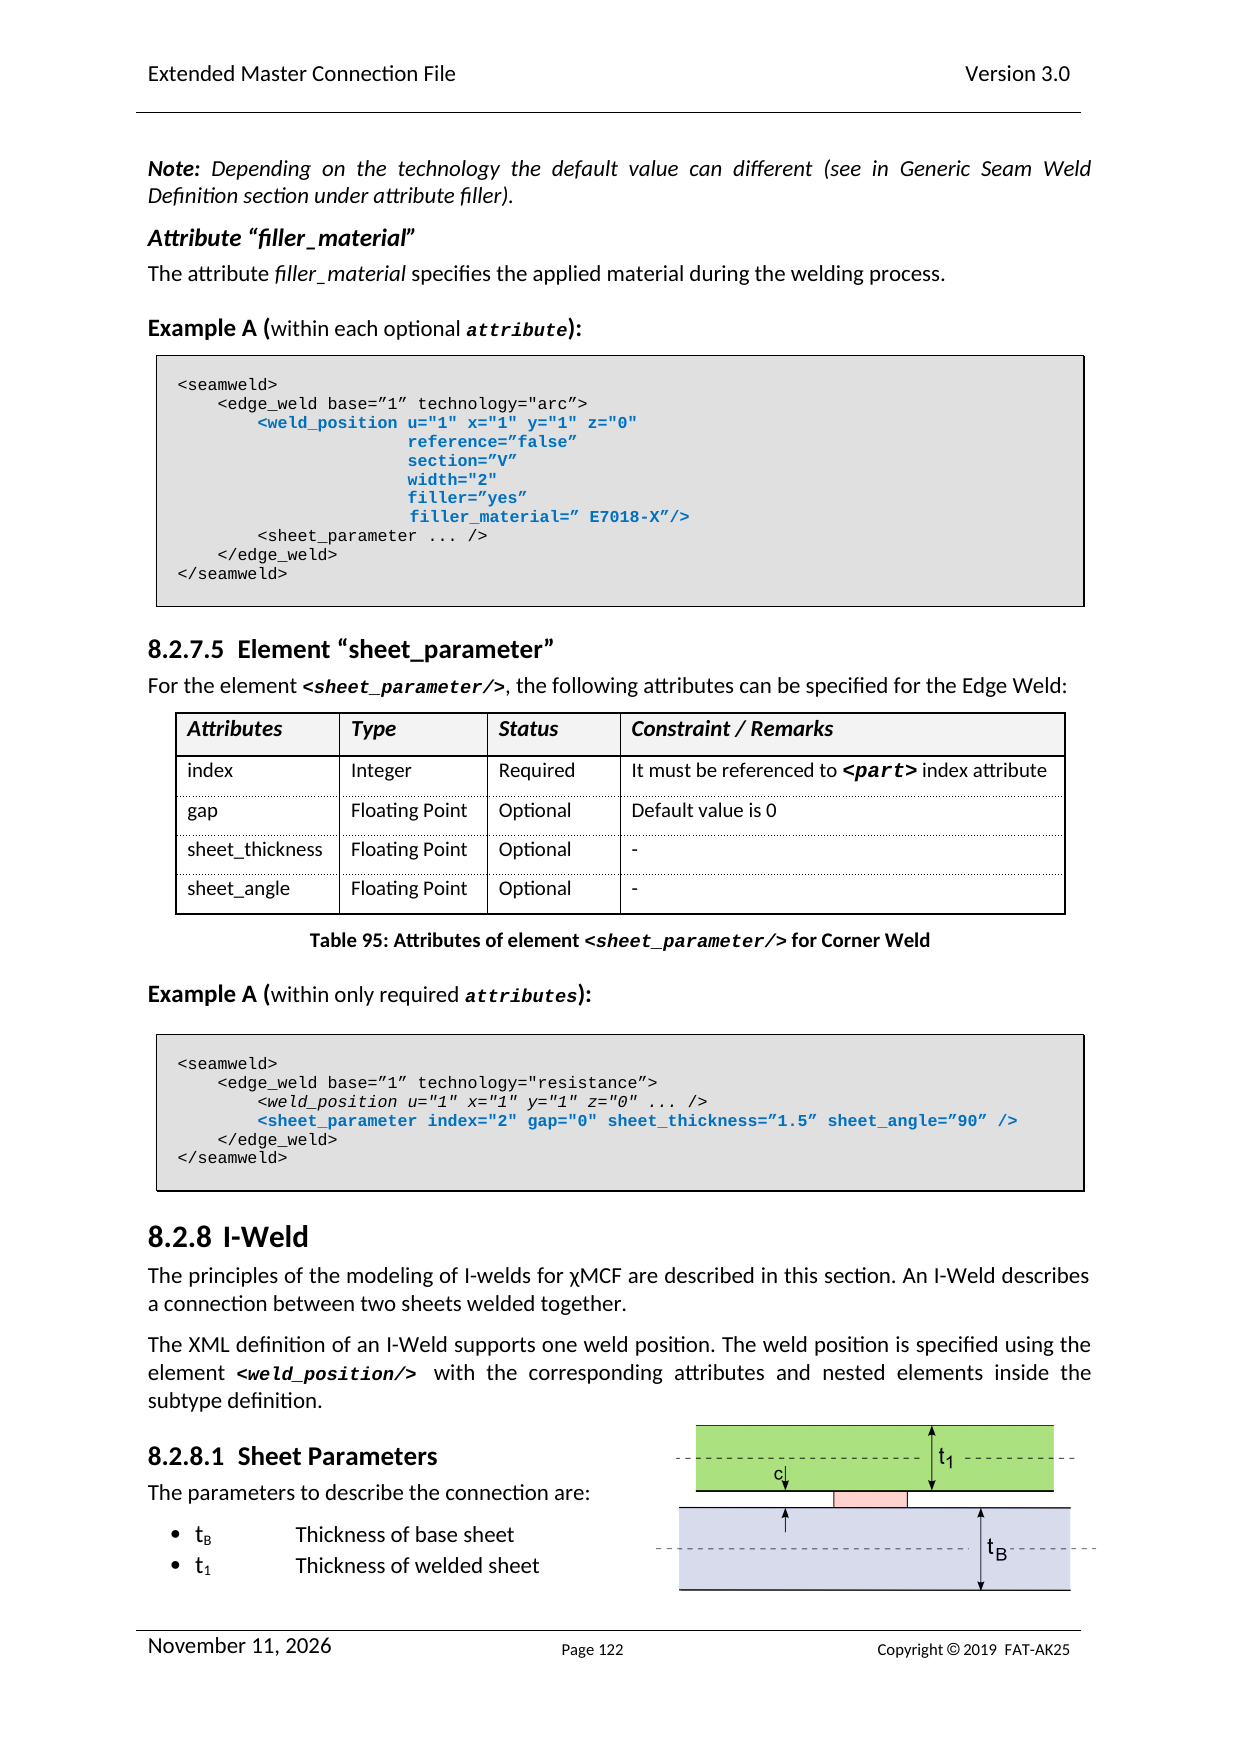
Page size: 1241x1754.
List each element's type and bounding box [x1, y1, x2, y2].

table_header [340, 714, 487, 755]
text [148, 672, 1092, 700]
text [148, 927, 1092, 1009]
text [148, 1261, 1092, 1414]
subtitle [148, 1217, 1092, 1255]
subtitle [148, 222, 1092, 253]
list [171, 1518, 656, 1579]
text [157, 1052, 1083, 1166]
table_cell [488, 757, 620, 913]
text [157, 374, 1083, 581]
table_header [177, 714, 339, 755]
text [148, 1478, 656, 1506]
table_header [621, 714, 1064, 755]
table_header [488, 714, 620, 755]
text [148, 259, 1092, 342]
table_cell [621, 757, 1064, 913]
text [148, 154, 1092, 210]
picture [656, 1425, 1097, 1591]
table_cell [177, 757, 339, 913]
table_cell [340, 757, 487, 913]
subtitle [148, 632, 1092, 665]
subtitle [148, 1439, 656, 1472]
